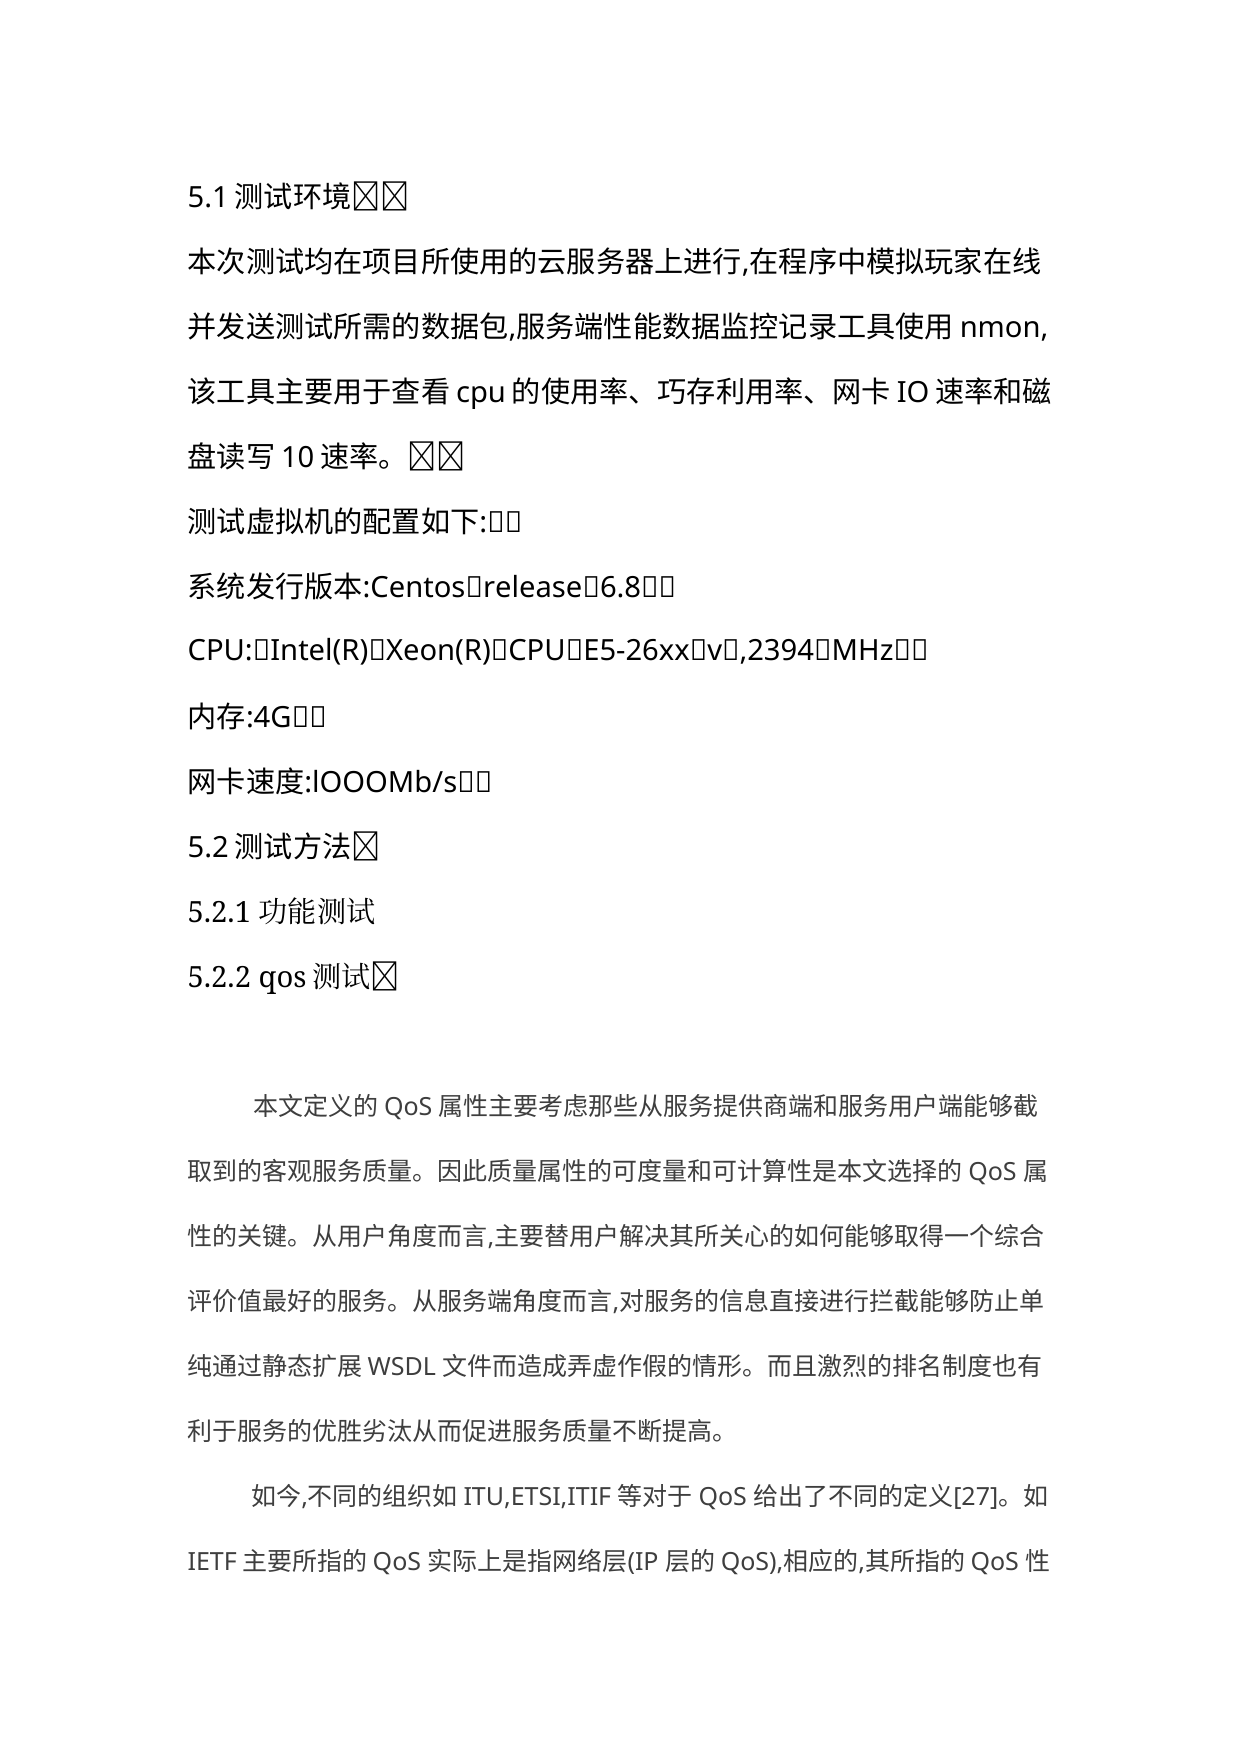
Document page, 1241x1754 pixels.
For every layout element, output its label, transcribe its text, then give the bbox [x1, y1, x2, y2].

text 5.2.2 qos测试 [187, 942, 1053, 1007]
text 本次测试均在项目所使用的云服务器上进行,在程序中模拟玩家在线并发送测试所需的数据包,服务端性能数据监控记录工具使用nmon,该工具主要用于查看cpu的使用率、巧存利用率、网卡IO速率和磁盘读写10速率。 [187, 227, 1053, 487]
text 系统发行版本:Centosrelease6.8 [187, 552, 1053, 617]
text CPU:Intel(R)Xeon(R)CPUE5-26xxv,2394MHz [187, 617, 1053, 682]
text 网卡速度:lOOOMb/s [187, 747, 1053, 812]
text 本文定义的 QoS 属性主要考虑那些从服务提供商端和服务用户端能够截取到的客观服务质量。因此质量属性的可度量和可计算性是本文选择的 QoS 属性的关键。从用户角度而言,主要替用户解决其所关心的如何能够取得一个综合评价值最好的服务。从服务端角度而言,对服务的信息直接进行拦截能够防止单纯通过静态扩展WSDL 文件而造成弄虚作假的情形。而且激烈的排名制度也有利于服务的优胜劣汰从而促进服务质量不断提高。 [187, 1072, 1053, 1462]
text 5.2.1 功能测试 [187, 877, 1053, 942]
text 内存:4G [187, 682, 1053, 747]
text 5.1测试环境 [187, 162, 1053, 227]
text 测试虚拟机的配置如下: [187, 487, 1053, 552]
text 5.2测试方法 [187, 812, 1053, 877]
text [187, 1462, 1053, 1592]
